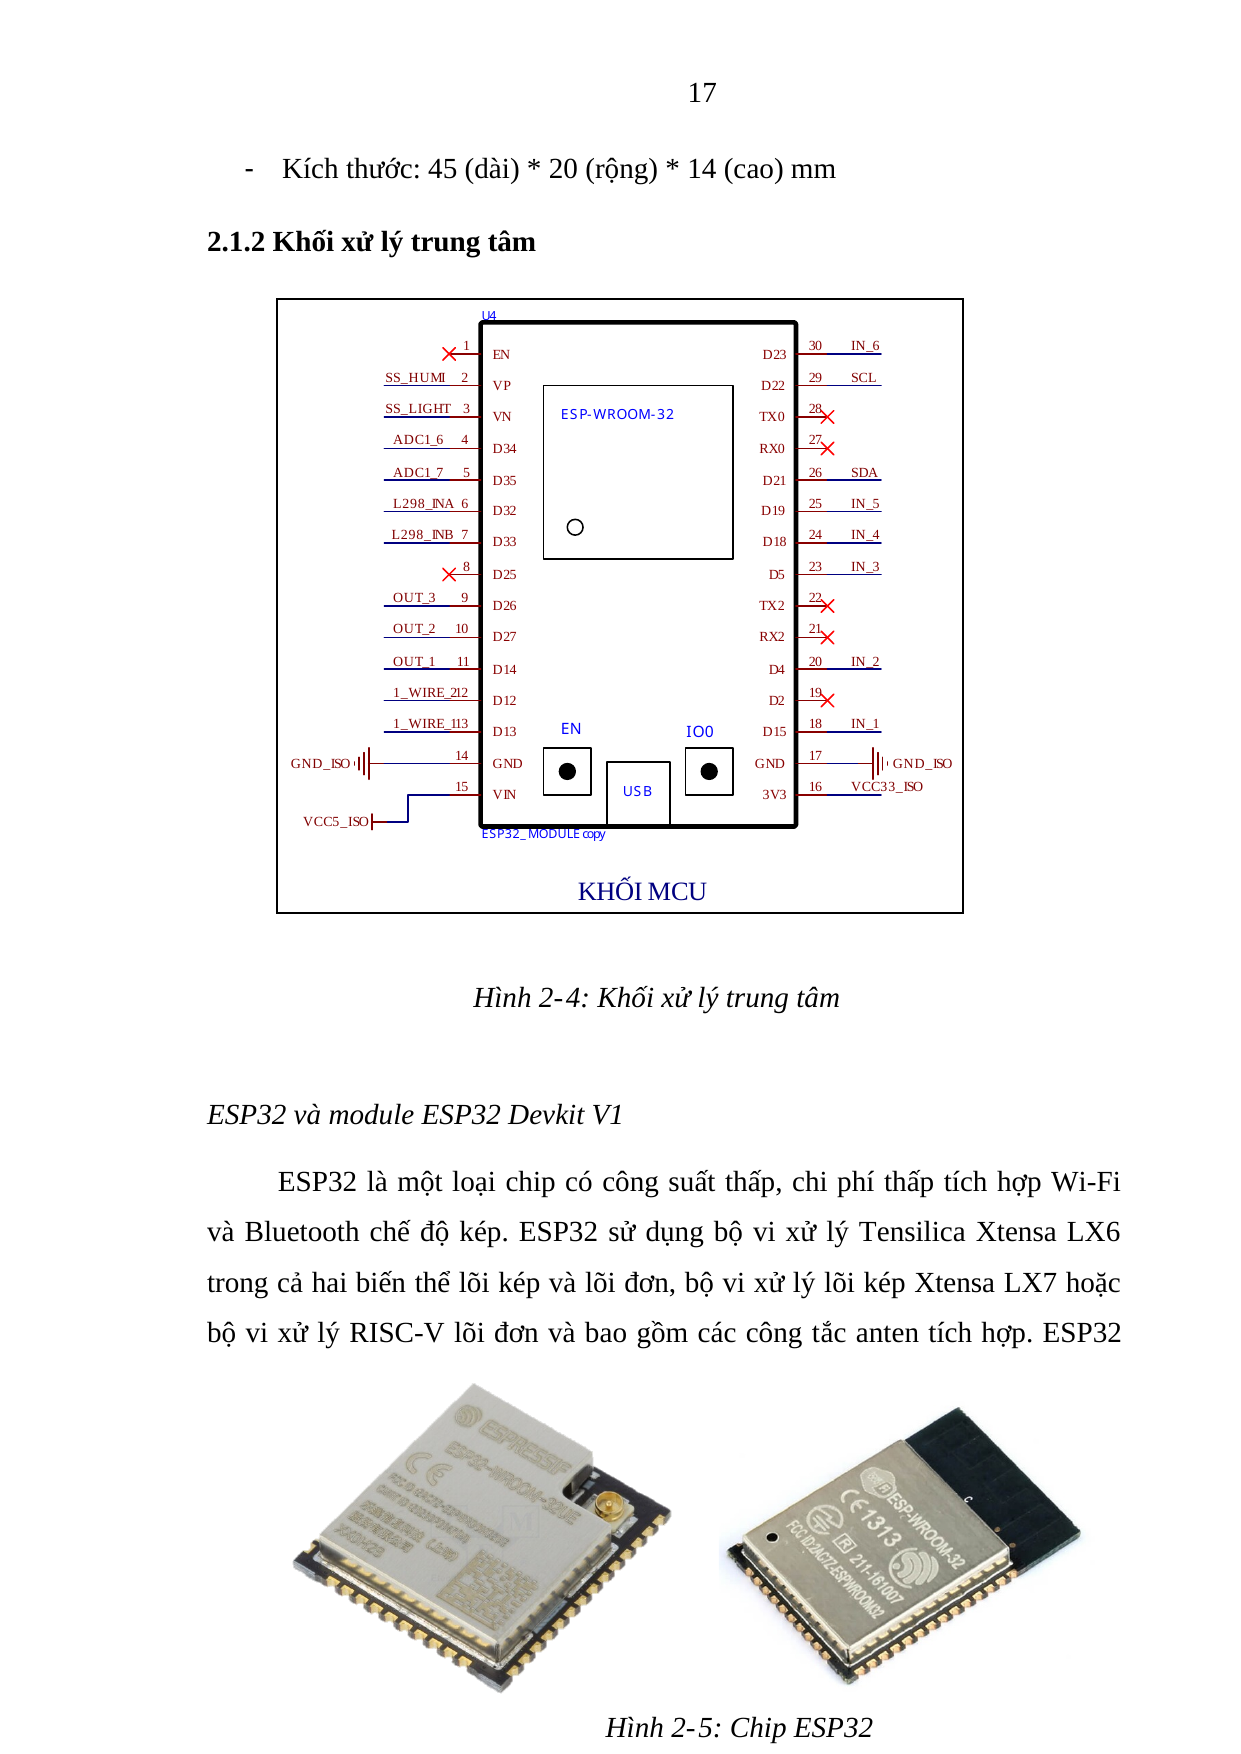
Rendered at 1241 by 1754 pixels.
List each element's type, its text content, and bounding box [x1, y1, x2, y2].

list Kích thước: 45 (dài) * 20 (rộng) * 14 (cao) mm [244, 148, 1122, 187]
text ESP32 và module ESP32 Devkit V1 [207, 1097, 1122, 1131]
picture [264, 1375, 699, 1701]
picture [718, 1396, 1104, 1693]
subtitle Khối xử lý trung tâm [207, 224, 1122, 257]
